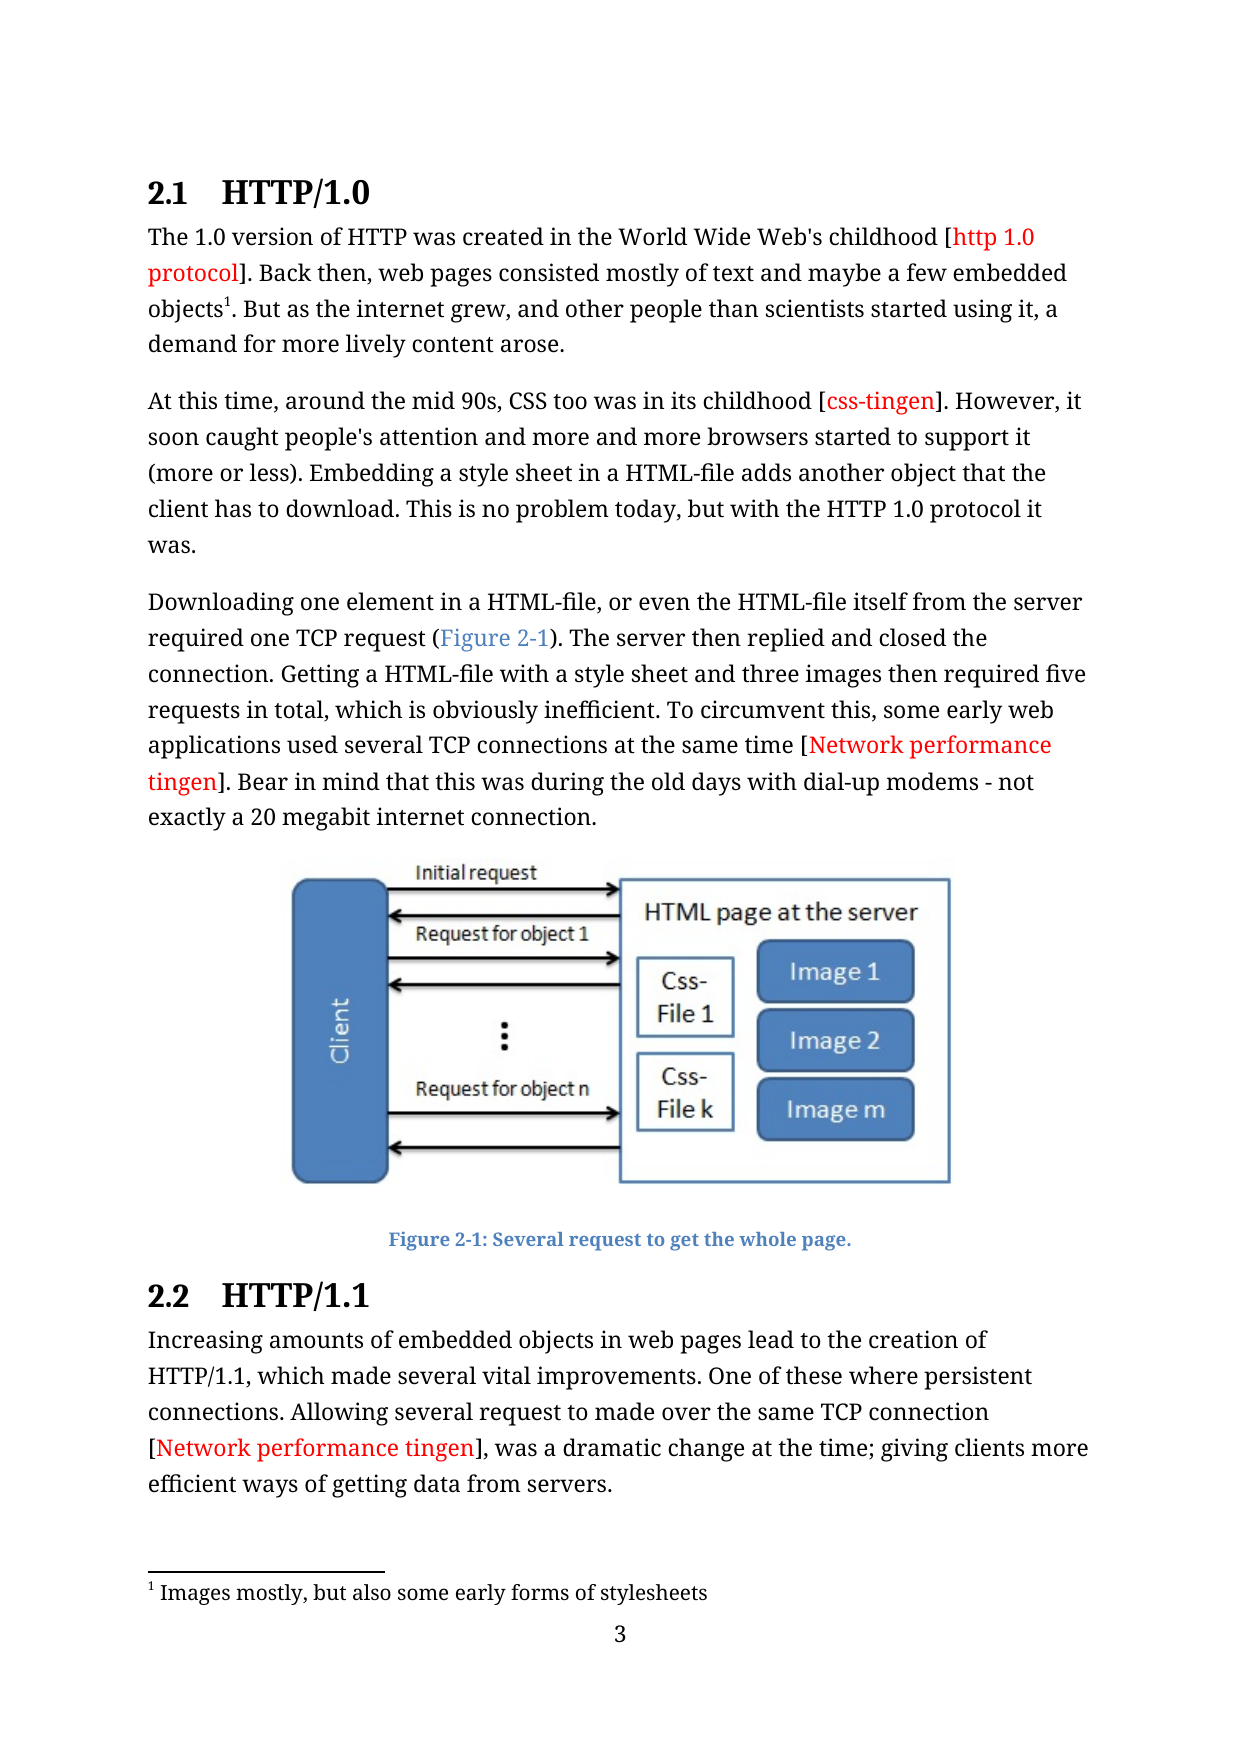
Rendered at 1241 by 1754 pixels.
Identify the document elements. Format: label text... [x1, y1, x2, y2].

picture [278, 858, 962, 1201]
text The 1.0 version of HTTP was created in the World Wide Web's childhood [http 1.0 protocol]. Back then, web pages consisted mostly of text and maybe a few embedded objects. But as the internet grew, and other people than scientists started using it, a demand for more lively content arose. [148, 221, 1093, 360]
text At this time, around the mid 90s, CSS too was in its childhood [css-tingen]. However, it soon caught people's attention and more and more browsers started to support it (more or less). Embedding a style sheet in a HTML-file adds another object that the client has to download. This is no problem today, but with the HTTP 1.0 protocol it was. [148, 385, 1093, 560]
subtitle HTTP/1.0 [148, 168, 1093, 214]
subtitle HTTP/1.1 [148, 1272, 1093, 1318]
text Increasing amounts of embedded objects in web pages lead to the creation of HTTP/1.1, which made several vital improvements. One of these where persistent connections. Allowing several request to made over the same TCP connection [Network performance tingen], was a dramatic change at the time; giving clients more efficient ways of getting data from servers. [148, 1324, 1093, 1499]
